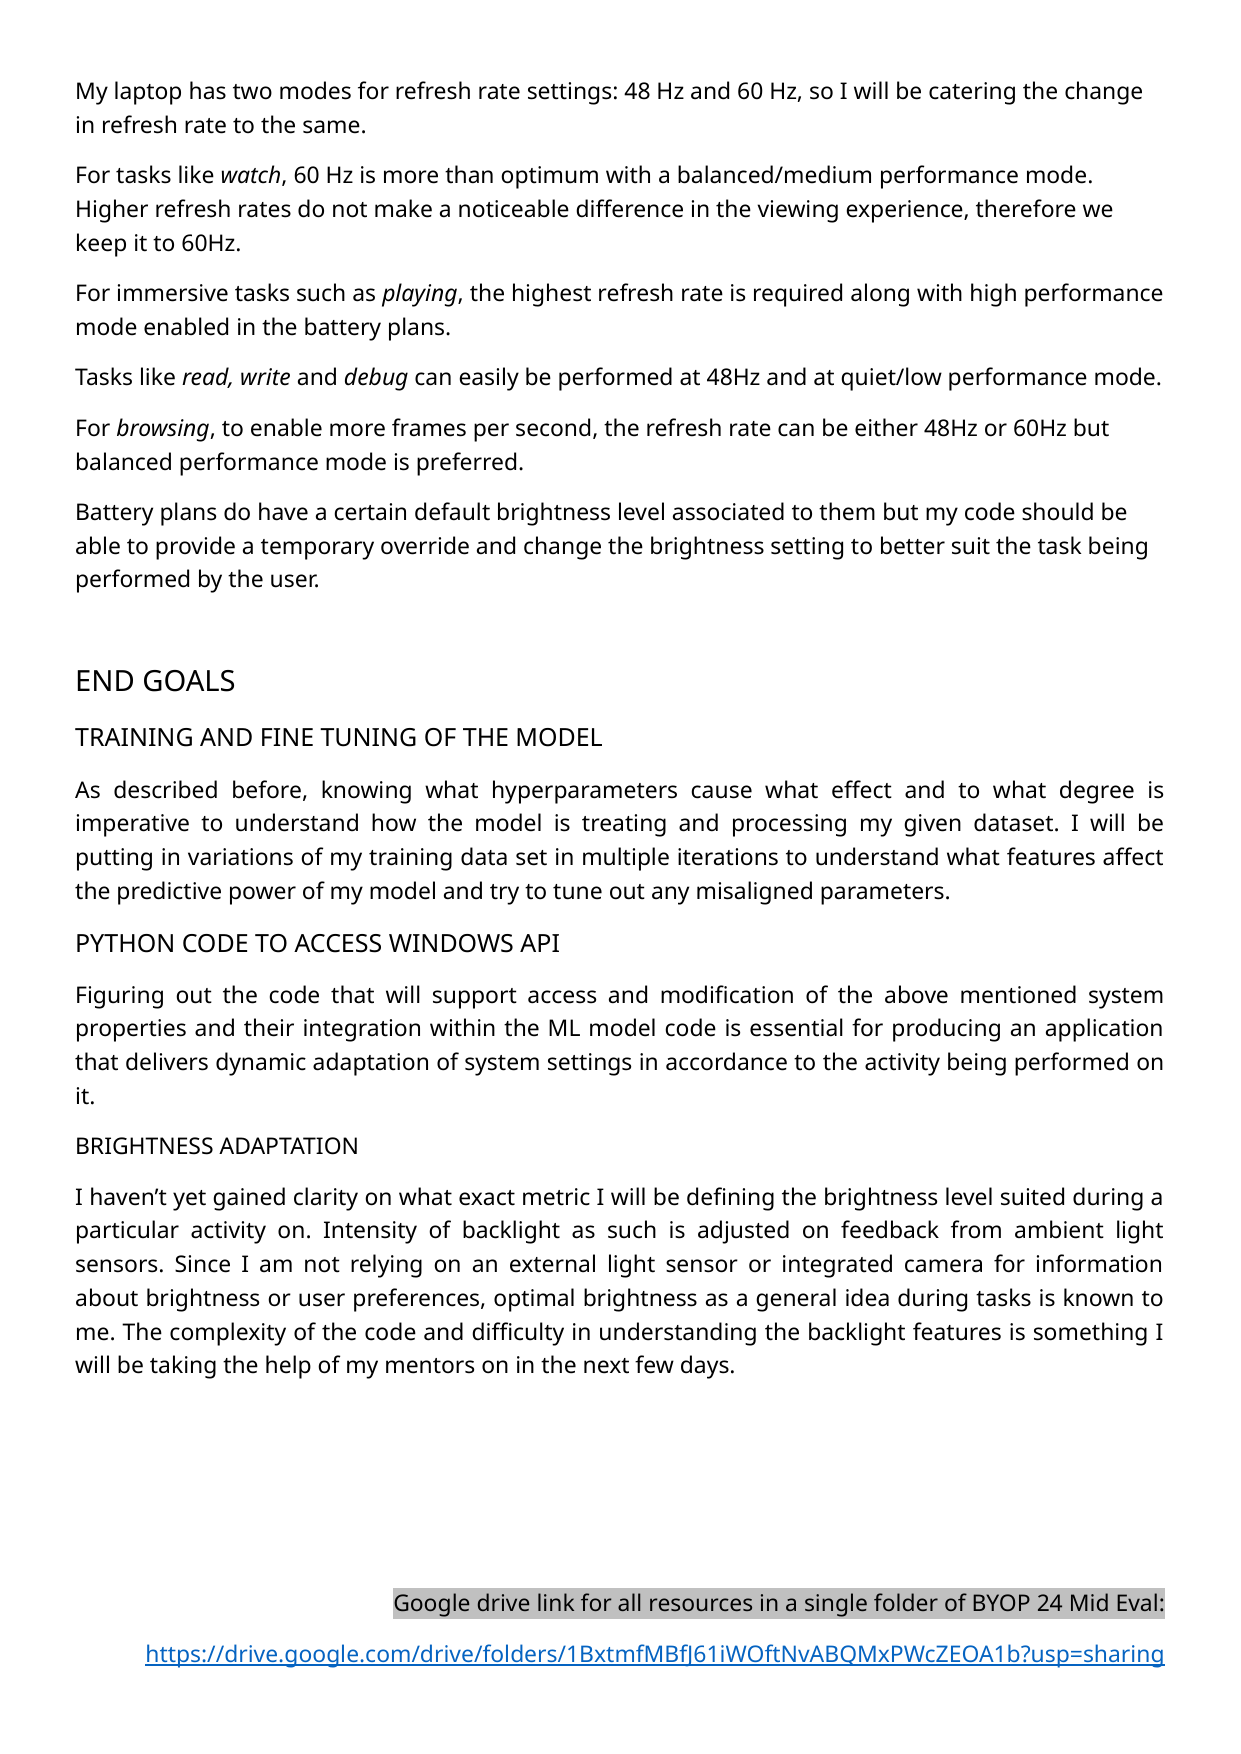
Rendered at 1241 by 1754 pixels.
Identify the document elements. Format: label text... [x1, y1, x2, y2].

text Battery plans do have a certain default brightness level associated to them but my code should be able to provide a temporary override and change the brightness setting to better suit the task being performed by the user. [75, 496, 1165, 594]
text For immersive tasks such as playing, the highest refresh rate is required along with high performance mode enabled in the battery plans. [75, 277, 1165, 342]
text For tasks like watch, 60 Hz is more than optimum with a balanced/medium performance mode. Higher refresh rates do not make a noticeable difference in the viewing experience, therefore we keep it to 60Hz. [75, 159, 1165, 258]
text Google drive link for all resources in a single folder of BYOP 24 Mid Eval: [75, 1587, 1165, 1619]
text I haven’t yet gained clarity on what exact metric I will be defining the brightness level suited during a particular activity on. Intensity of backlight as such is adjusted on feedback from ambient light sensors. Since I am not relying on an external light sensor or integrated camera for information about brightness or user preferences, optimal brightness as a general idea during tasks is known to me. The complexity of the code and difficulty in understanding the backlight features is something I will be taking the help of my mentors on in the next few days. [75, 1181, 1165, 1381]
text TRAINING AND FINE TUNING OF THE MODEL [75, 720, 1165, 754]
text As described before, knowing what hyperparameters cause what effect and to what degree is imperative to understand how the model is treating and processing my given dataset. I will be putting in variations of my training data set in multiple iterations to understand what features affect the predictive power of my model and try to tune out any misaligned parameters. [75, 773, 1165, 906]
text Tasks like read, write and debug can easily be performed at 48Hz and at quiet/low performance mode. [75, 361, 1165, 392]
text For browsing, to enable more frames per second, the refresh rate can be either 48Hz or 60Hz but balanced performance mode is preferred. [75, 412, 1165, 477]
text END GOALS [75, 661, 1165, 700]
text PYTHON CODE TO ACCESS WINDOWS API [75, 925, 1165, 959]
text https://drive.google.com/drive/folders/1BxtmfMBfJ61iWOftNvABQMxPWcZEOA1b?usp=sharing [75, 1638, 1165, 1669]
text BRIGHTNESS ADAPTATION [75, 1130, 1165, 1162]
text Figuring out the code that will support access and modification of the above mentioned system properties and their integration within the ML model code is essential for producing an application that delivers dynamic adaptation of system settings in accordance to the activity being performed on it. [75, 979, 1165, 1111]
text My laptop has two modes for refresh rate settings: 48 Hz and 60 Hz, so I will be catering the change in refresh rate to the same. [75, 75, 1165, 140]
